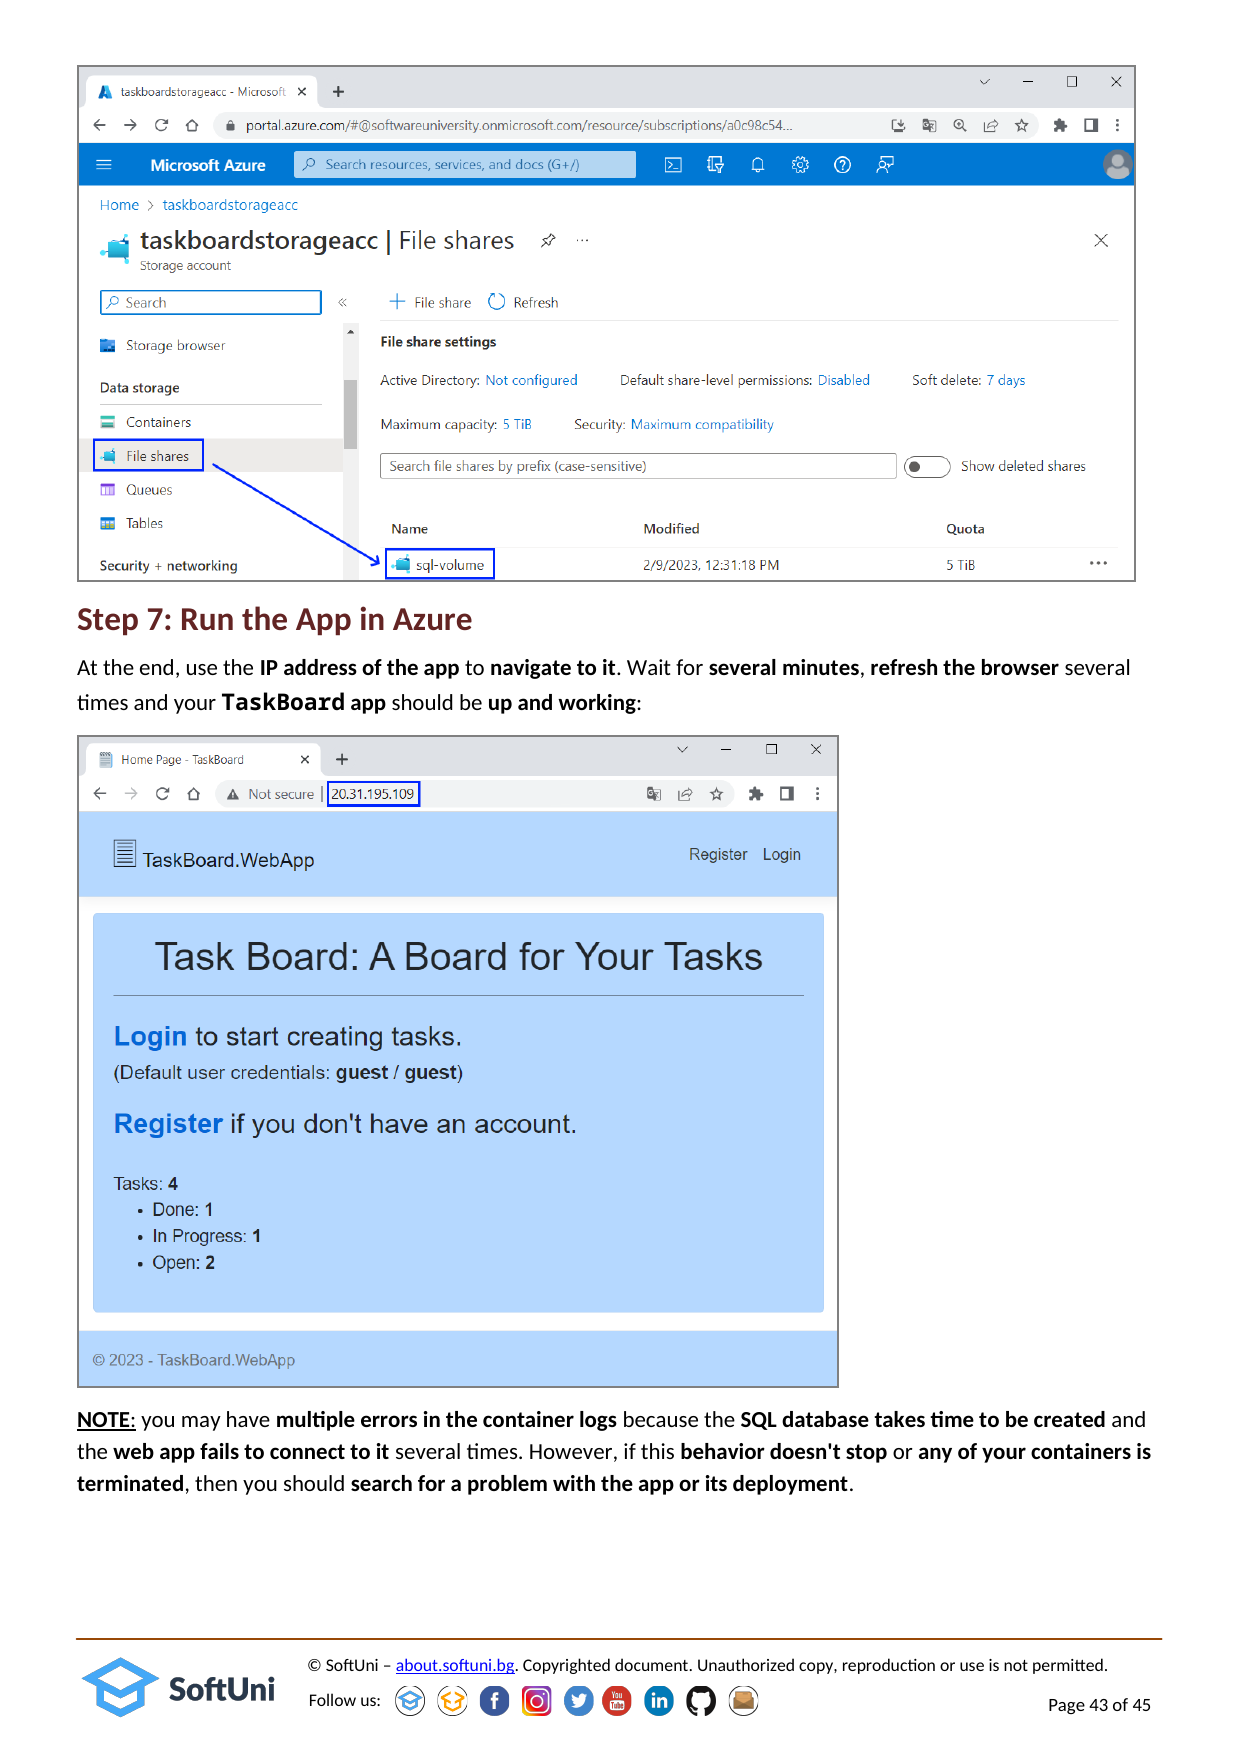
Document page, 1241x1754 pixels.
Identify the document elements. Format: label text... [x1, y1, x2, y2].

picture [665, 1707, 674, 1716]
picture [564, 1686, 594, 1716]
picture [644, 1686, 651, 1694]
picture [79, 67, 1134, 580]
picture [395, 1686, 425, 1716]
picture [686, 1686, 716, 1716]
picture [522, 1686, 552, 1716]
picture [658, 1698, 667, 1707]
picture [667, 1686, 674, 1694]
picture [602, 1686, 632, 1716]
picture [479, 1686, 510, 1716]
text At the end, use the IP address of the app to navigate to it. Wait for several minutes, refresh the browser several times and your TaskBoard app should be up and working: [77, 653, 1163, 717]
picture [75, 1651, 281, 1723]
picture [644, 1707, 653, 1716]
subtitle Step 7: Run the App in Azure [77, 598, 1163, 639]
picture [79, 737, 837, 1386]
text NOTE: you may have multiple errors in the container logs because the SQL database takes time to be created and the web app fails to connect to it several times. However, if this behavior doesn't stop or any of your containers is terminated, then you should search for a problem with the app or its deployment. [77, 1405, 1163, 1497]
picture [437, 1686, 468, 1716]
picture [728, 1686, 759, 1716]
